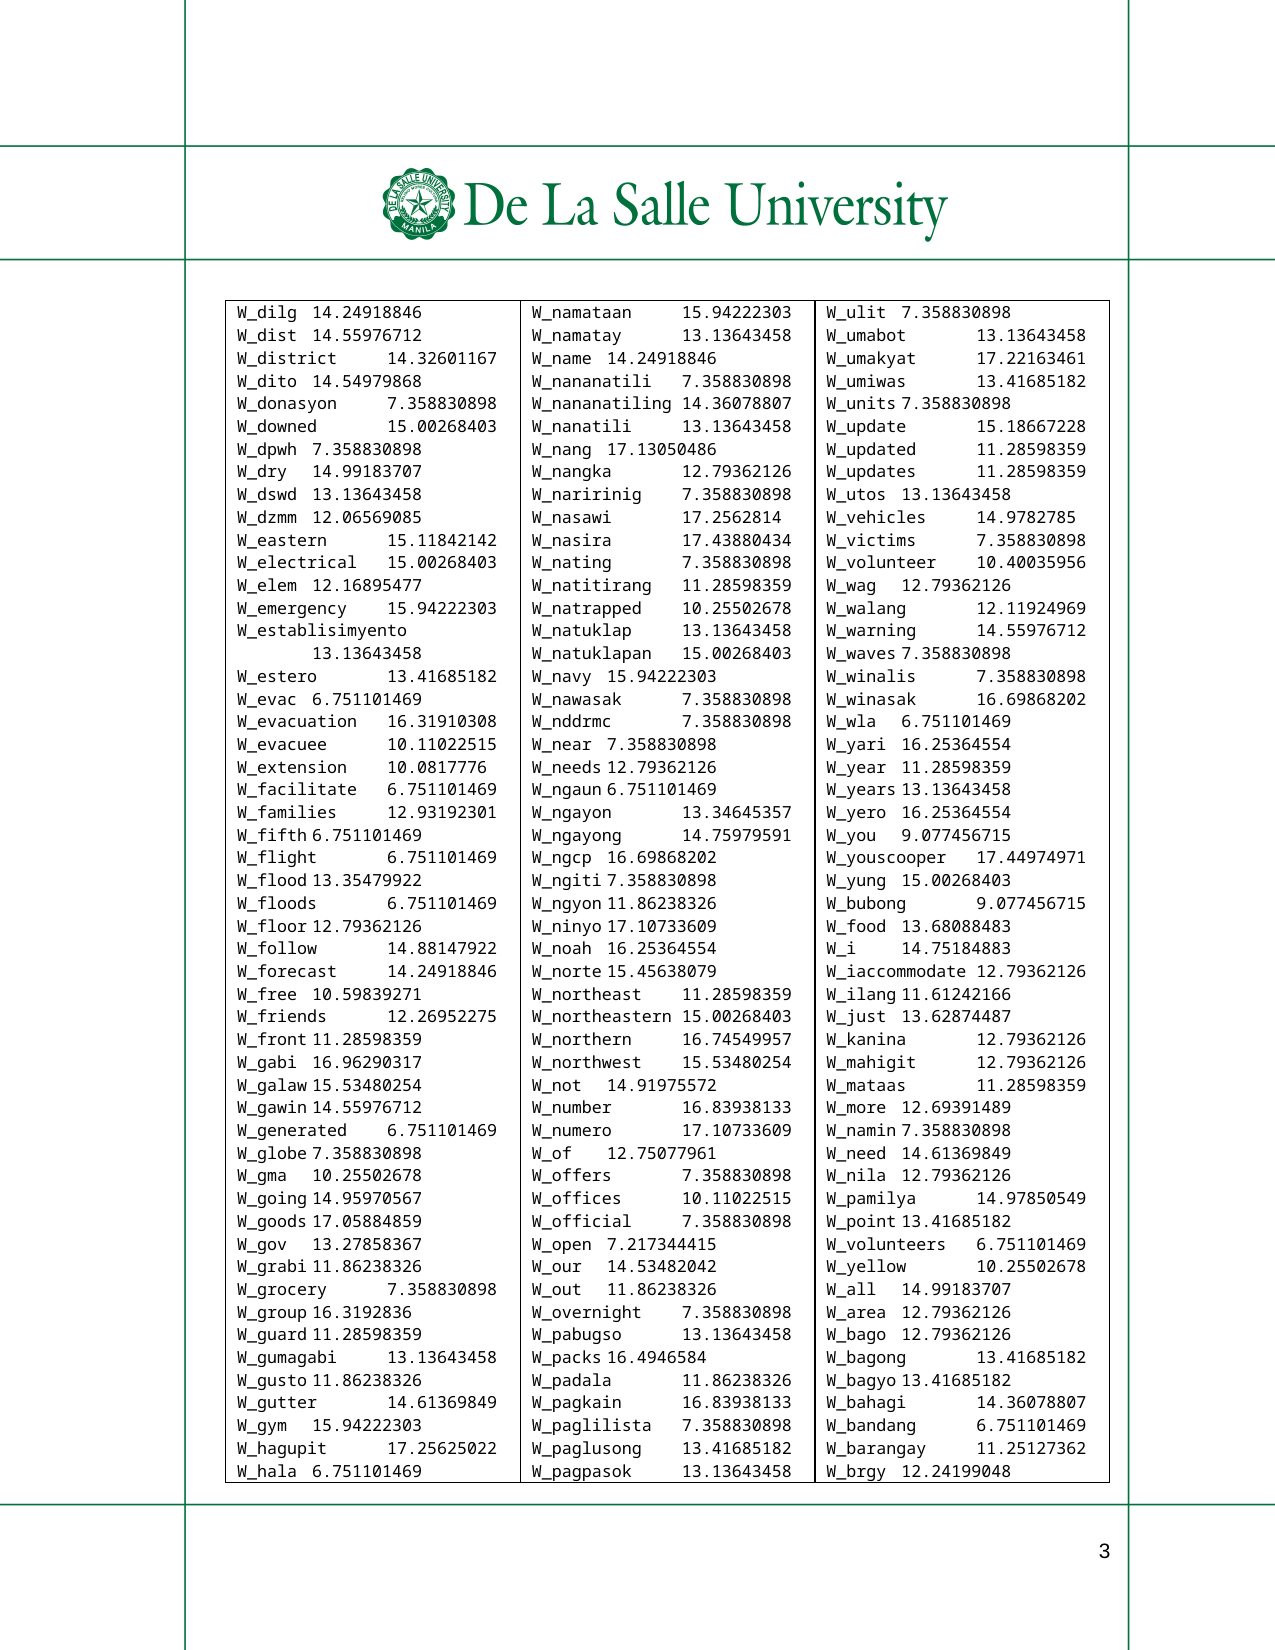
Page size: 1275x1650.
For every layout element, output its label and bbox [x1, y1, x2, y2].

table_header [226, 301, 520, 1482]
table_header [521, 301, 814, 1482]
picture [0, 0, 1275, 1650]
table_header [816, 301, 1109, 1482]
